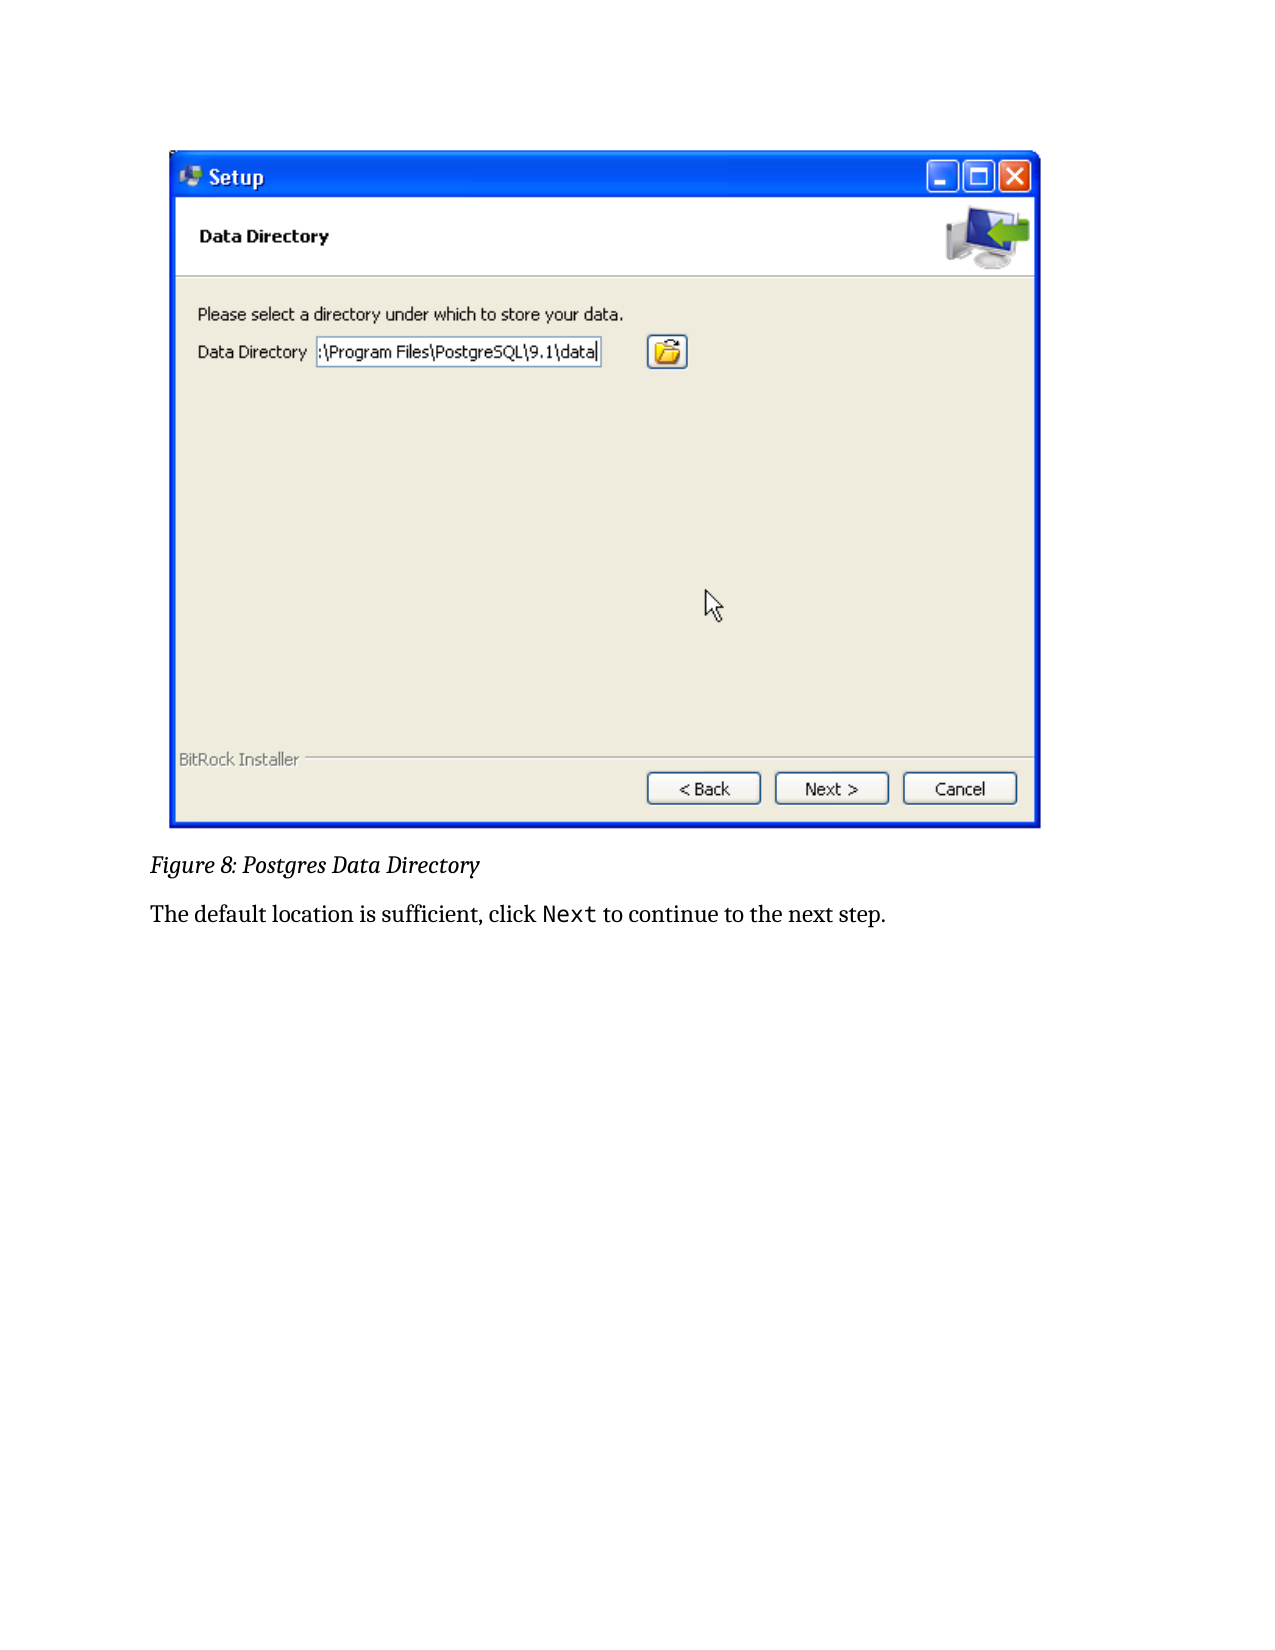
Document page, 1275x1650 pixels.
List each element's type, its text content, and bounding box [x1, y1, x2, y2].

text The default location is sufficient, click Next to continue to the next step. [150, 898, 1125, 929]
picture [168, 150, 1044, 830]
text Figure 8: Postgres Data Directory [150, 851, 1125, 879]
